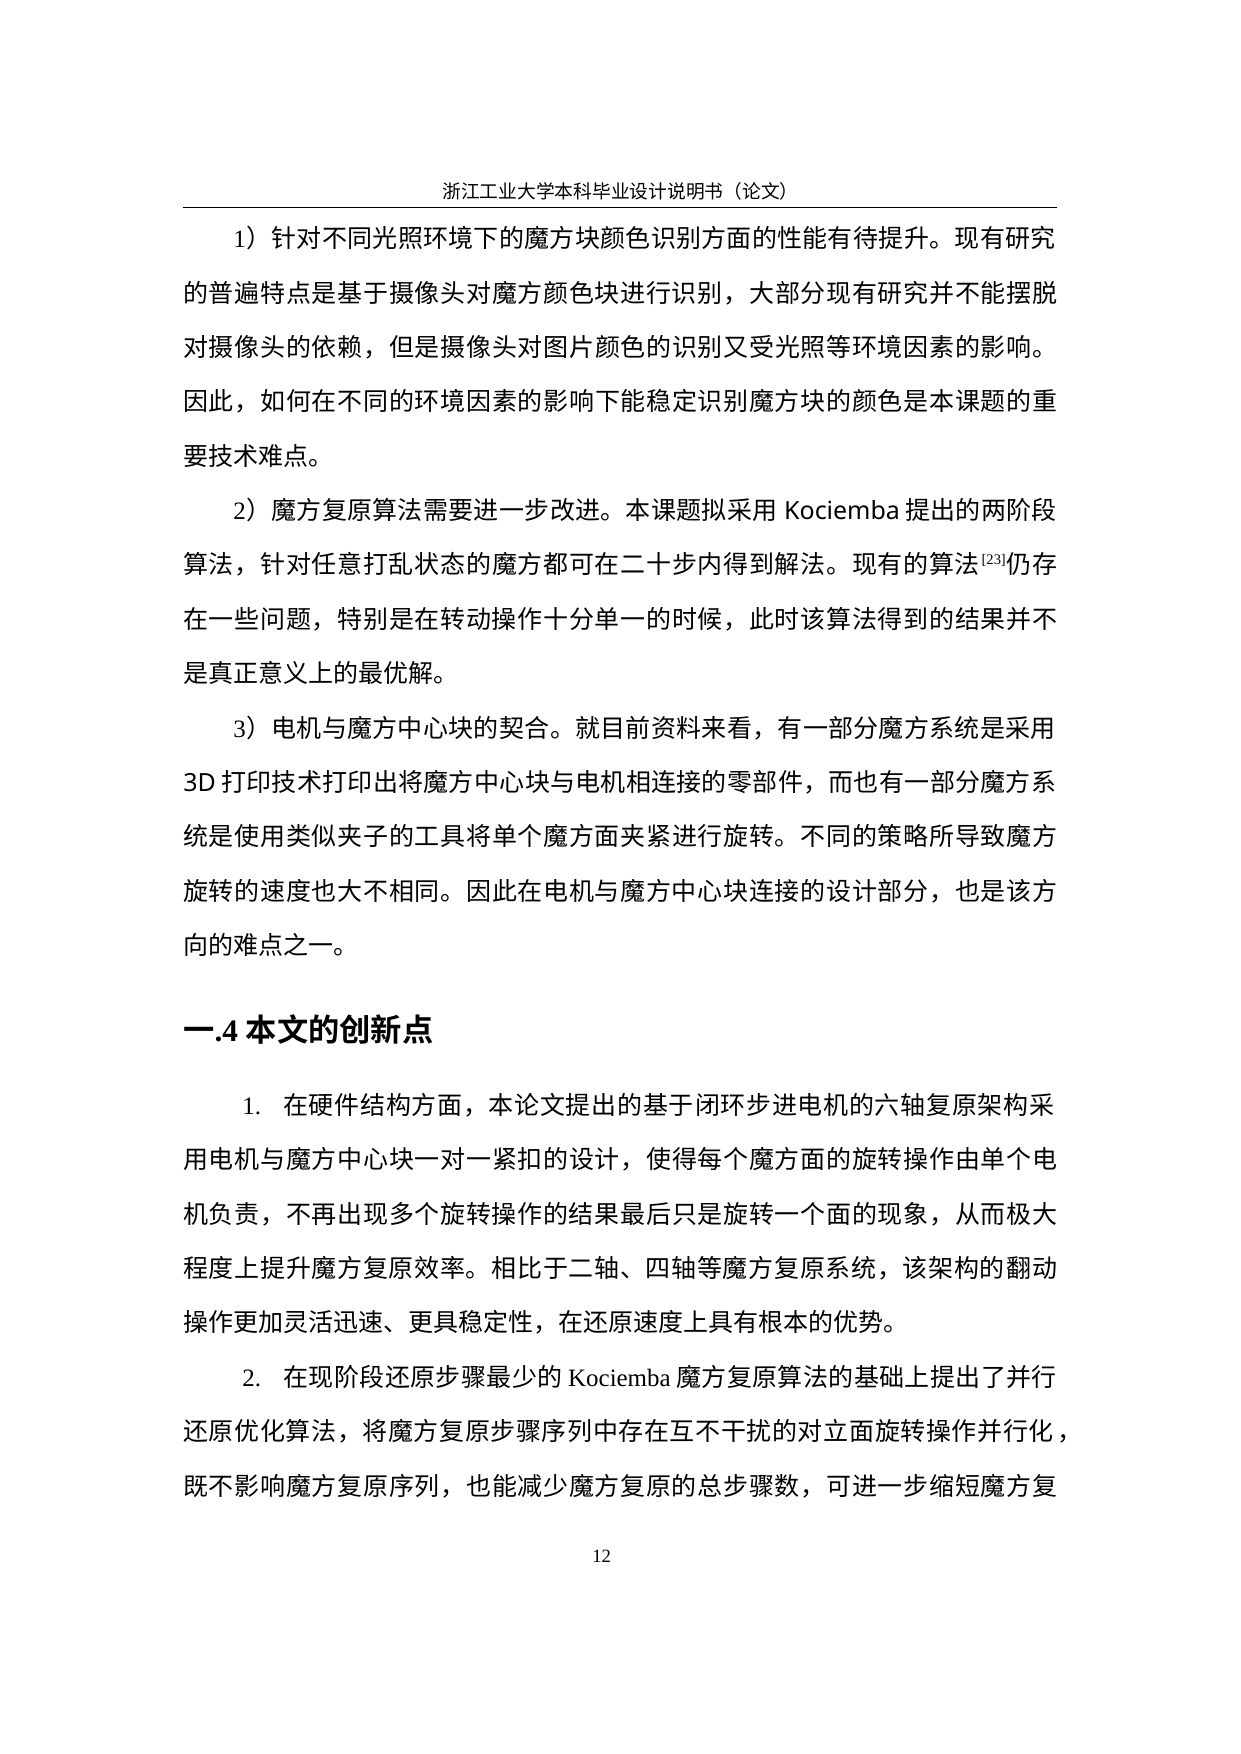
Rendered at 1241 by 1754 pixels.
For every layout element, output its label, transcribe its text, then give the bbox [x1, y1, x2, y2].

text 1）针对不同光照环境下的魔方块颜色识别方面的性能有待提升。现有研究的普遍特点是基于摄像头对魔方颜色块进行识别，大部分现有研究并不能摆脱对摄像头的依赖，但是摄像头对图片颜色的识别又受光照等环境因素的影响。因此，如何在不同的环境因素的影响下能稳定识别魔方块的颜色是本课题的重要技术难点。 [183, 219, 1057, 472]
text 2）魔方复原算法需要进一步改进。本课题拟采用Kociemba提出的两阶段算法，针对任意打乱状态的魔方都可在二十步内得到解法。现有的算法[23]仍存在一些问题，特别是在转动操作十分单一的时候，此时该算法得到的结果并不是真正意义上的最优解。 [183, 491, 1057, 690]
subtitle 本文的创新点 [183, 1005, 1057, 1050]
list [183, 1357, 1057, 1502]
text 3）电机与魔方中心块的契合。就目前资料来看，有一部分魔方系统是采用3D打印技术打印出将魔方中心块与电机相连接的零部件，而也有一部分魔方系统是使用类似夹子的工具将单个魔方面夹紧进行旋转。不同的策略所导致魔方旋转的速度也大不相同。因此在电机与魔方中心块连接的设计部分，也是该方向的难点之一。 [183, 708, 1057, 962]
list 在硬件结构方面，本论文提出的基于闭环步进电机的六轴复原架构采用电机与魔方中心块一对一紧扣的设计，使得每个魔方面的旋转操作由单个电机负责，不再出现多个旋转操作的结果最后只是旋转一个面的现象，从而极大程度上提升魔方复原效率。相比于二轴、四轴等魔方复原系统，该架构的翻动操作更加灵活迅速、更具稳定性，在还原速度上具有根本的优势。 [183, 1085, 1057, 1339]
